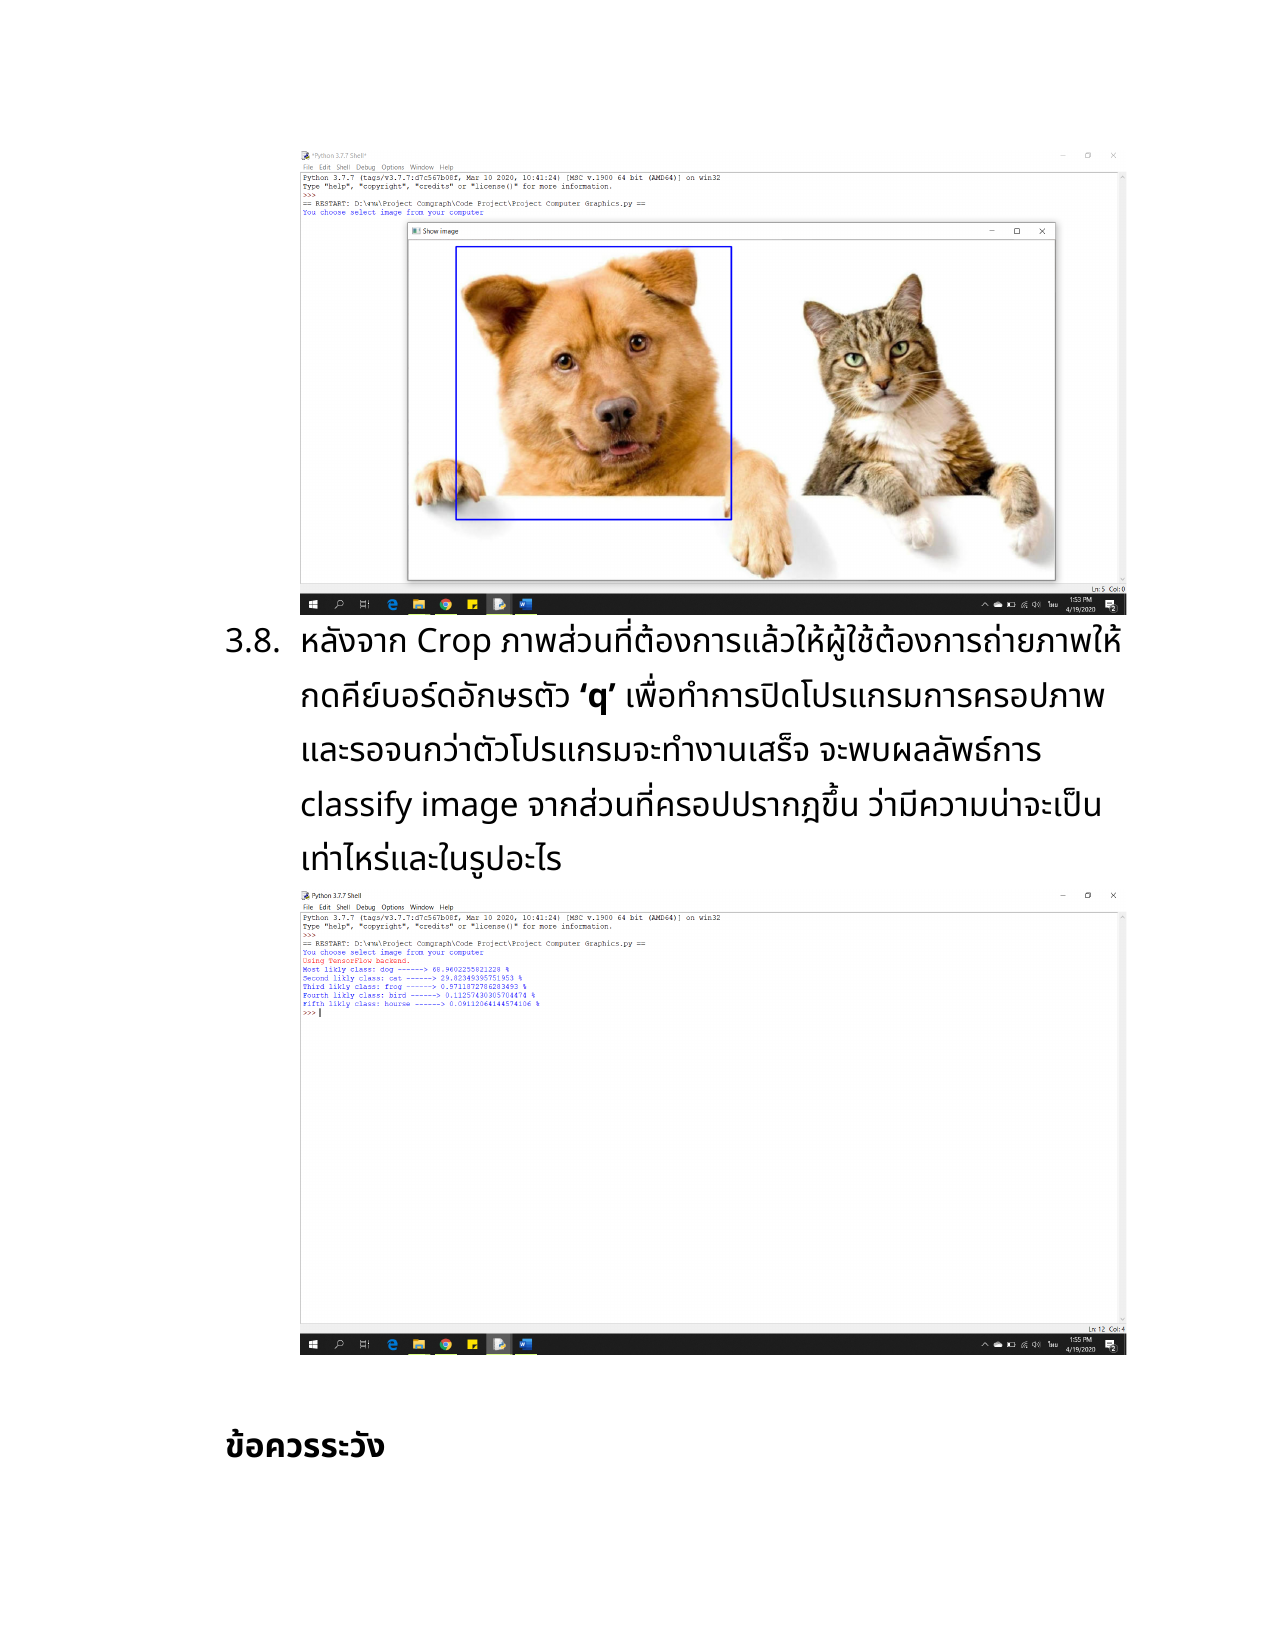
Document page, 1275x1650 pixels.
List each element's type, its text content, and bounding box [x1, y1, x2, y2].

picture [300, 889, 1127, 1355]
list หลังจาก Crop ภาพส่วนที่ต้องการแล้วให้ผู้ใช้ต้องการถ่ายภาพให้กดคีย์บอร์ดอักษรตัว ‘q’ เพื่อทำการปิดโปรแกรมการครอปภาพ และรอจนกว่าตัวโปรแกรมจะทำงานเสร็จ จะพบผลลัพธ์การ classify image จากส่วนที่ครอปปรากฎขึ้น ว่ามีความน่าจะเป็นเท่าไหร่และในรูปอะไร [225, 617, 1125, 886]
picture [300, 150, 1127, 615]
text ข้อควรระวัง [150, 1422, 1125, 1473]
